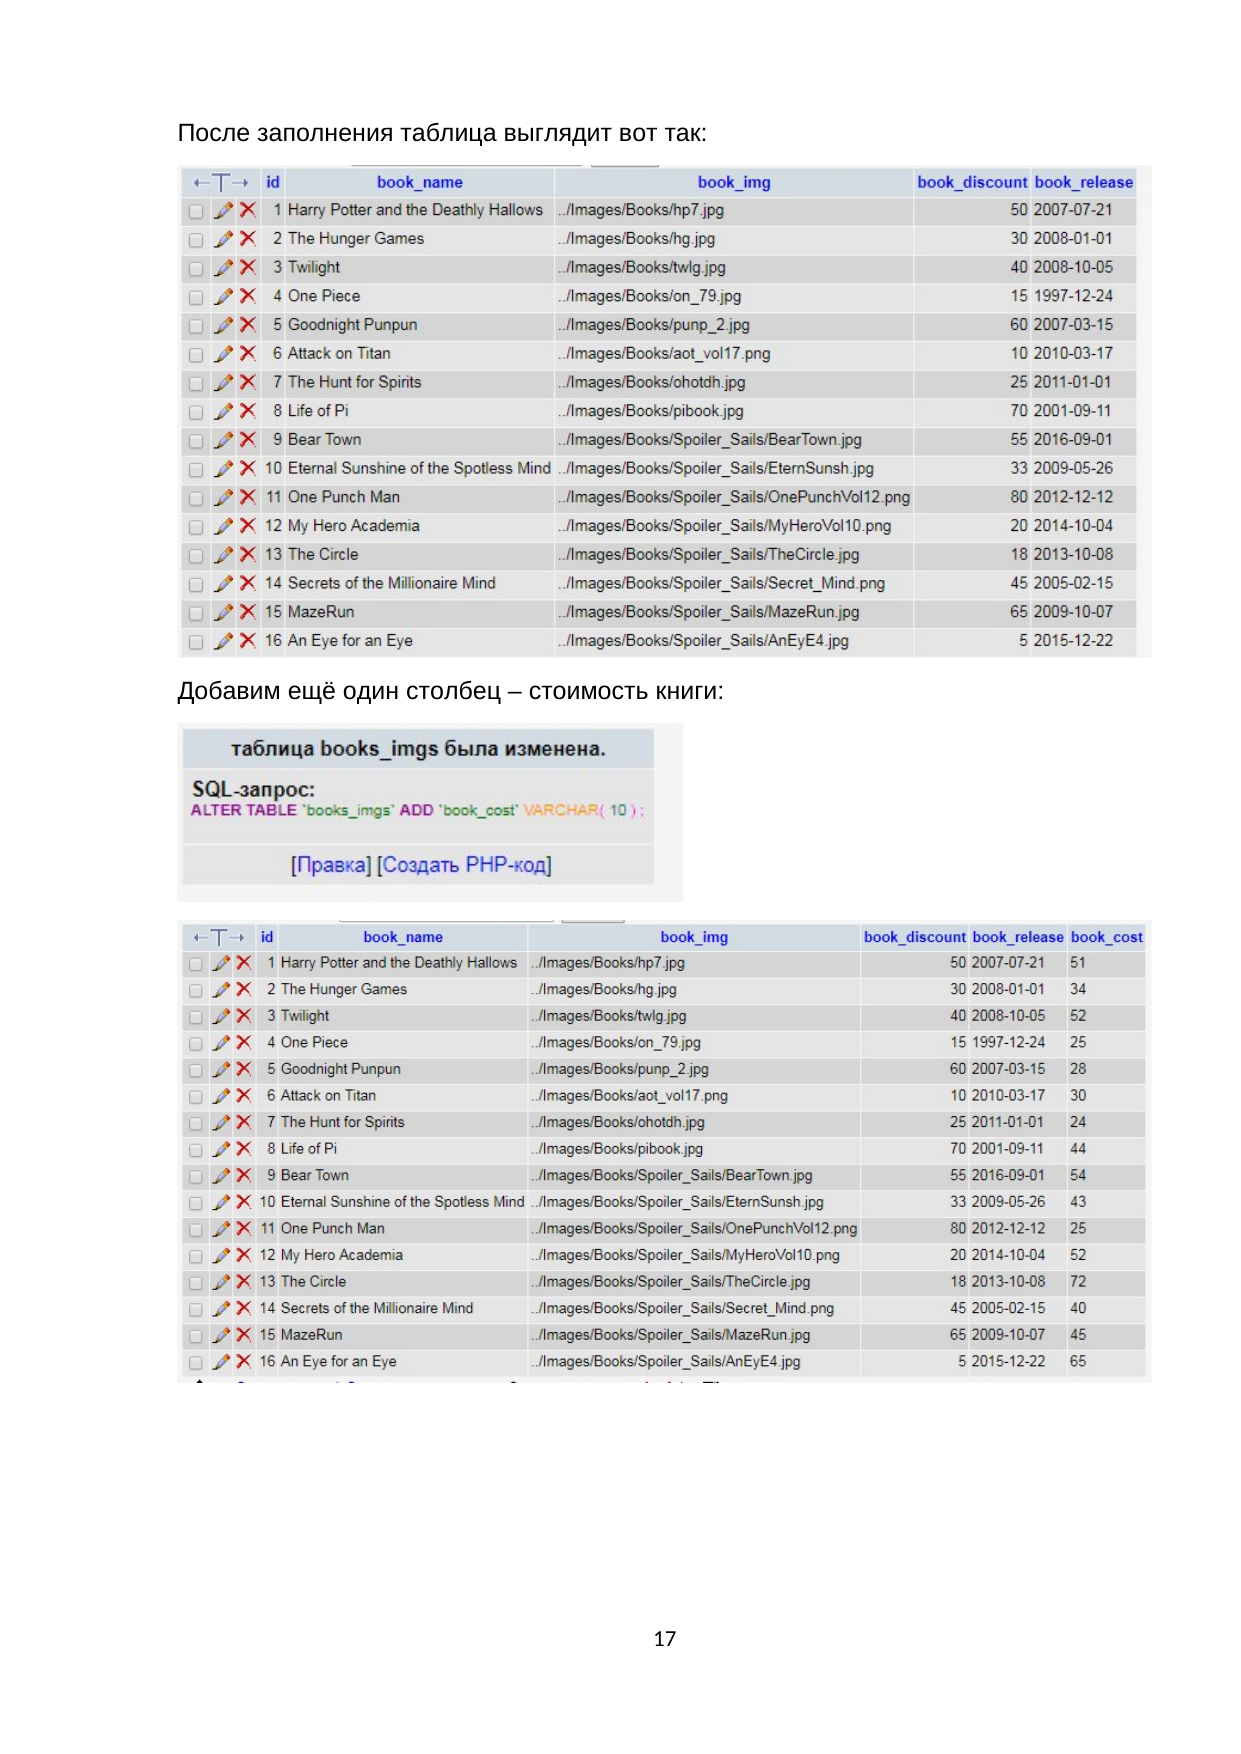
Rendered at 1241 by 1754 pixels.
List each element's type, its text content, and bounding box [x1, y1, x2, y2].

text После заполнения таблица выглядит вот так: [177, 118, 1152, 147]
picture [177, 165, 1152, 658]
picture [177, 920, 1152, 1383]
picture [177, 723, 684, 902]
text Добавим ещё один столбец – стоимость книги: [177, 676, 1152, 705]
